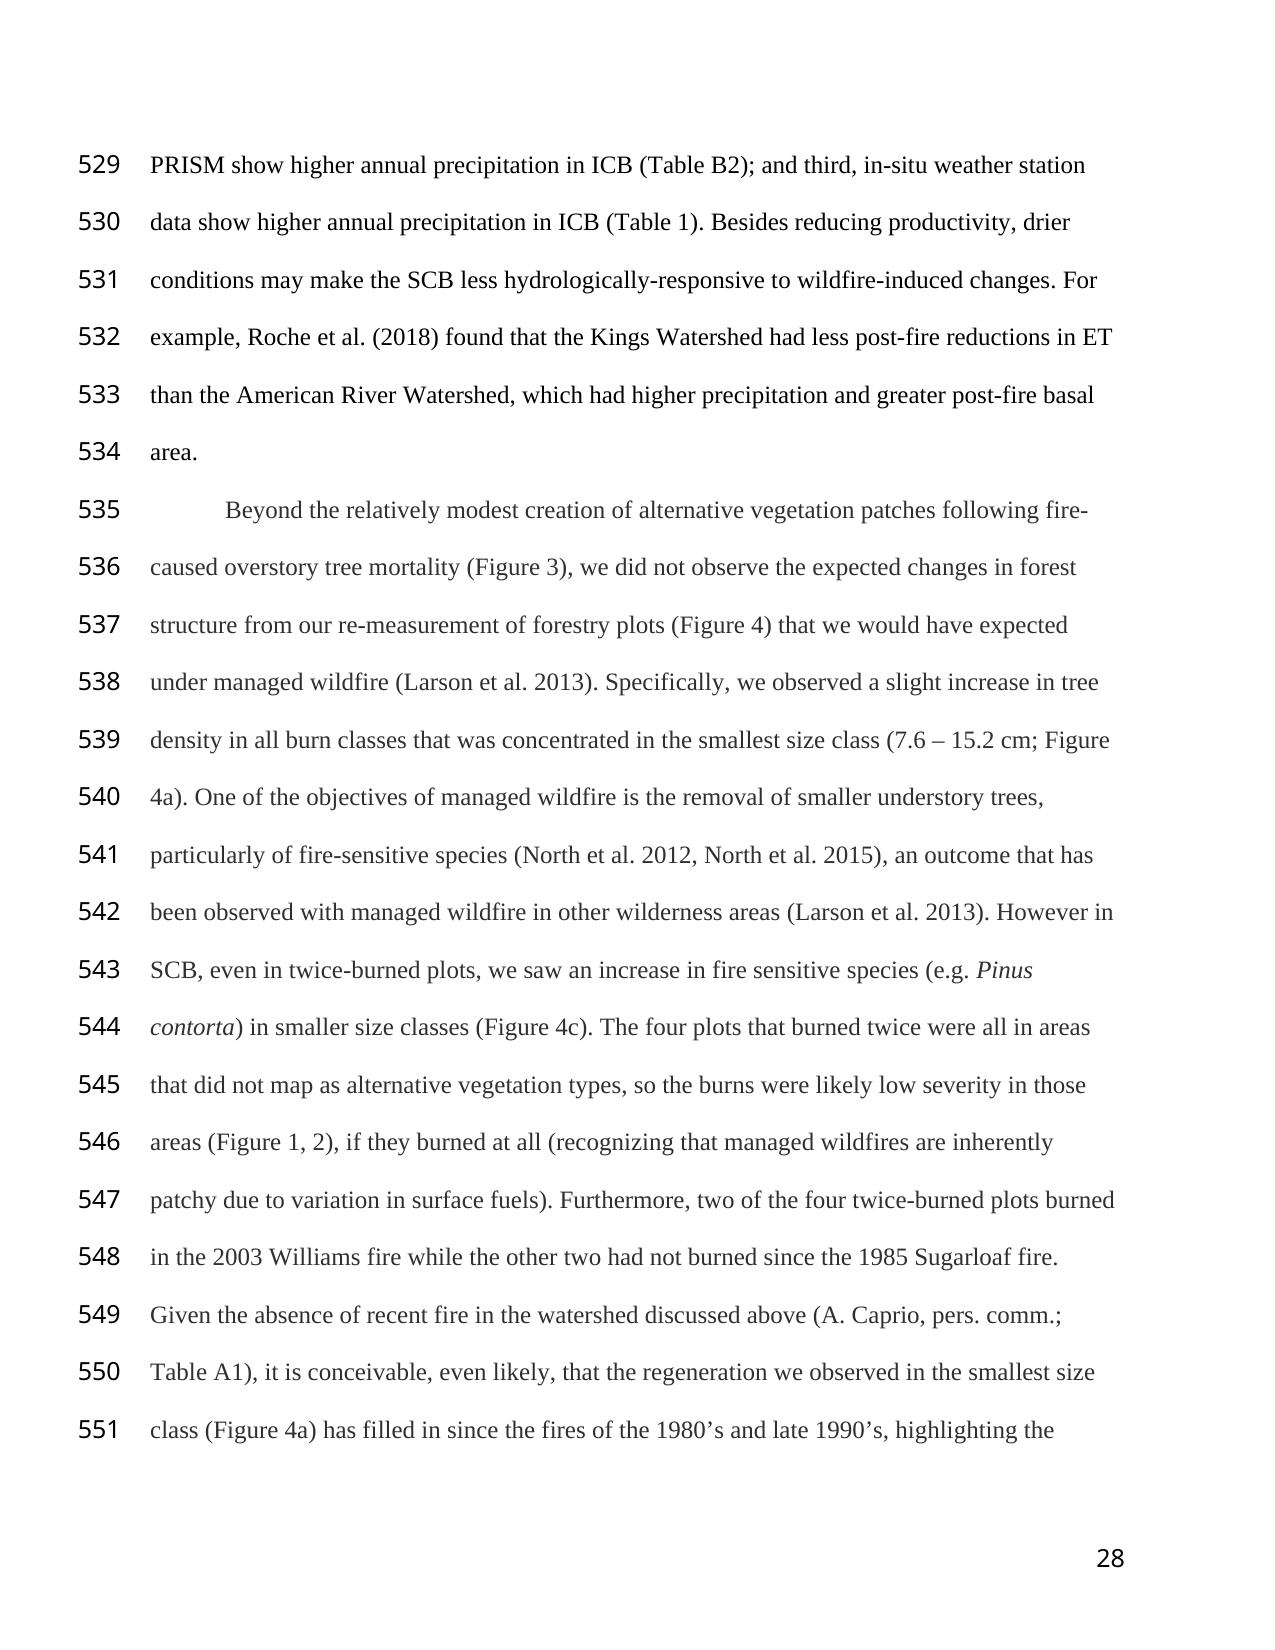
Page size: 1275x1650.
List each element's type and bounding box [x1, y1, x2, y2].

text [150, 495, 1125, 1444]
text [150, 150, 1125, 466]
